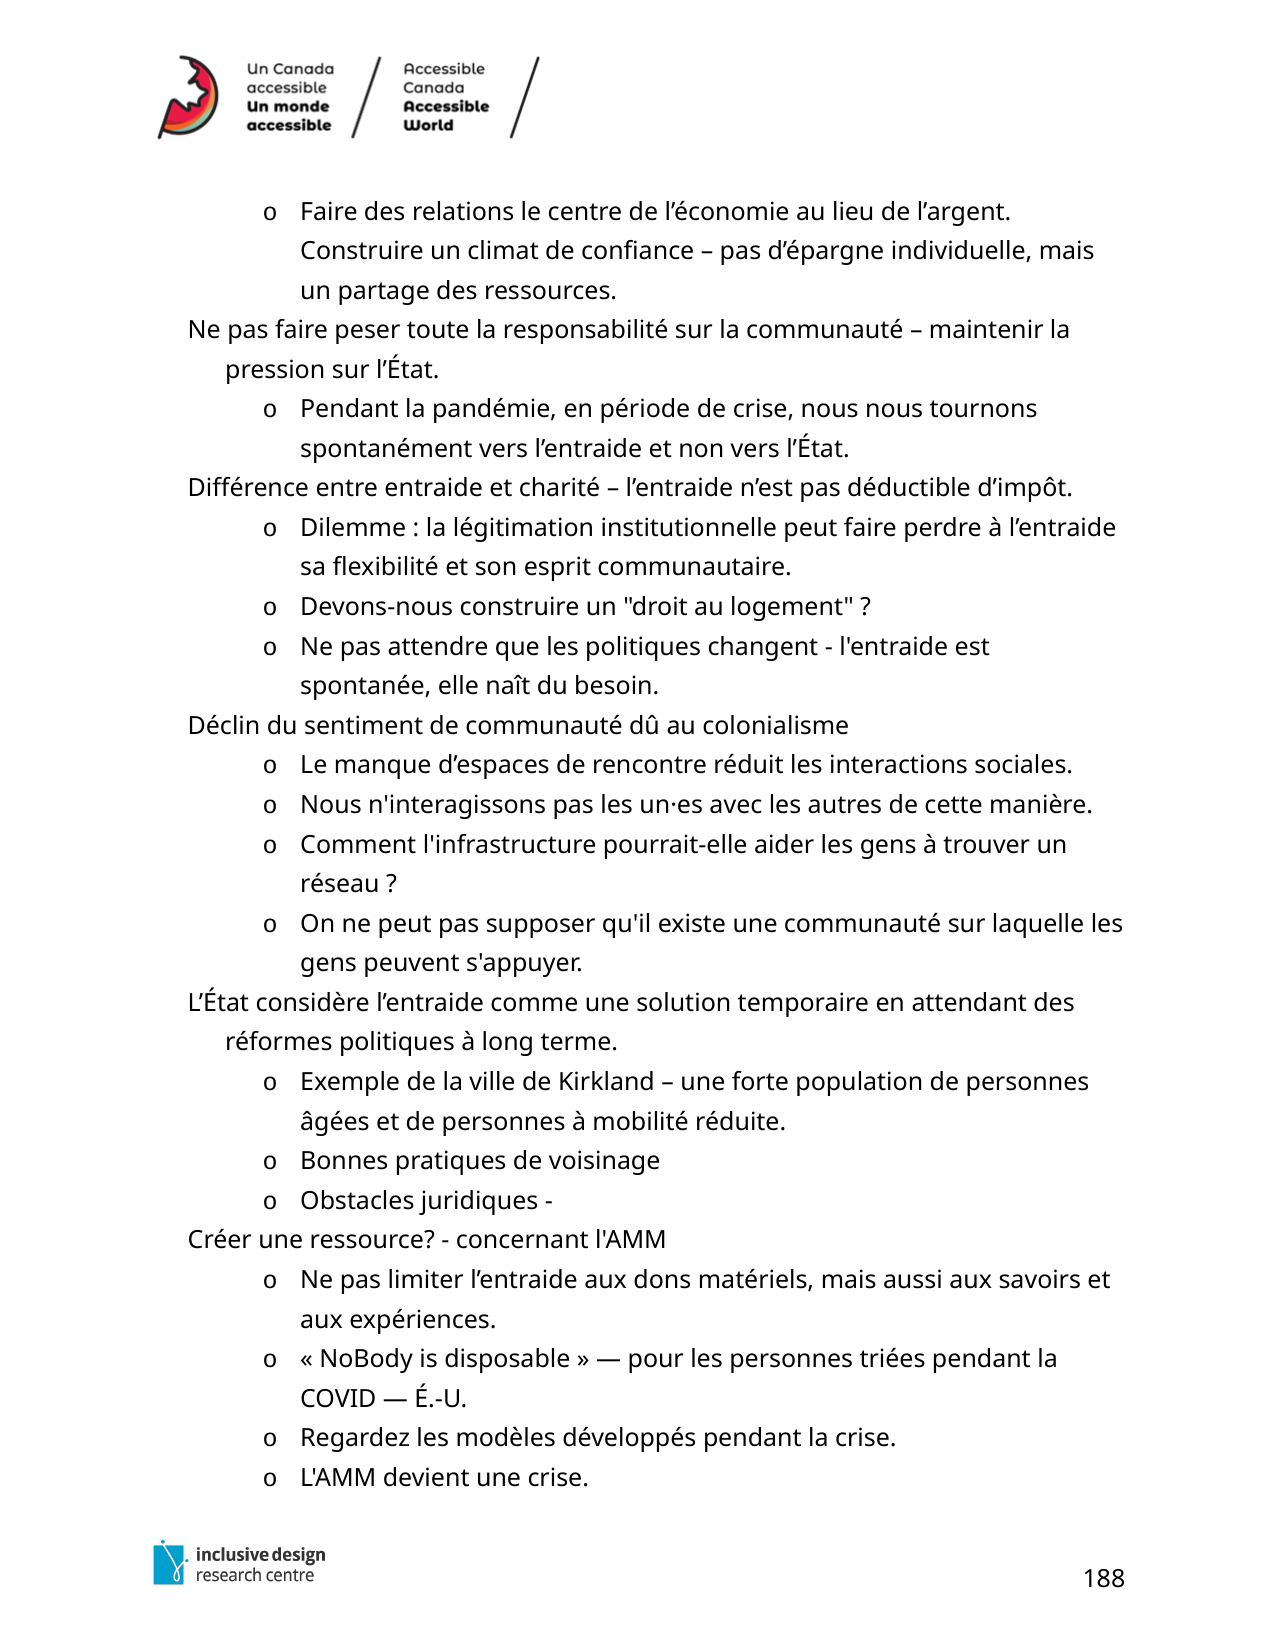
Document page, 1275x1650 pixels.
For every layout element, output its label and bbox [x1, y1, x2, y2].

picture [150, 48, 547, 147]
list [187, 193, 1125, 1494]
picture [150, 1538, 340, 1601]
